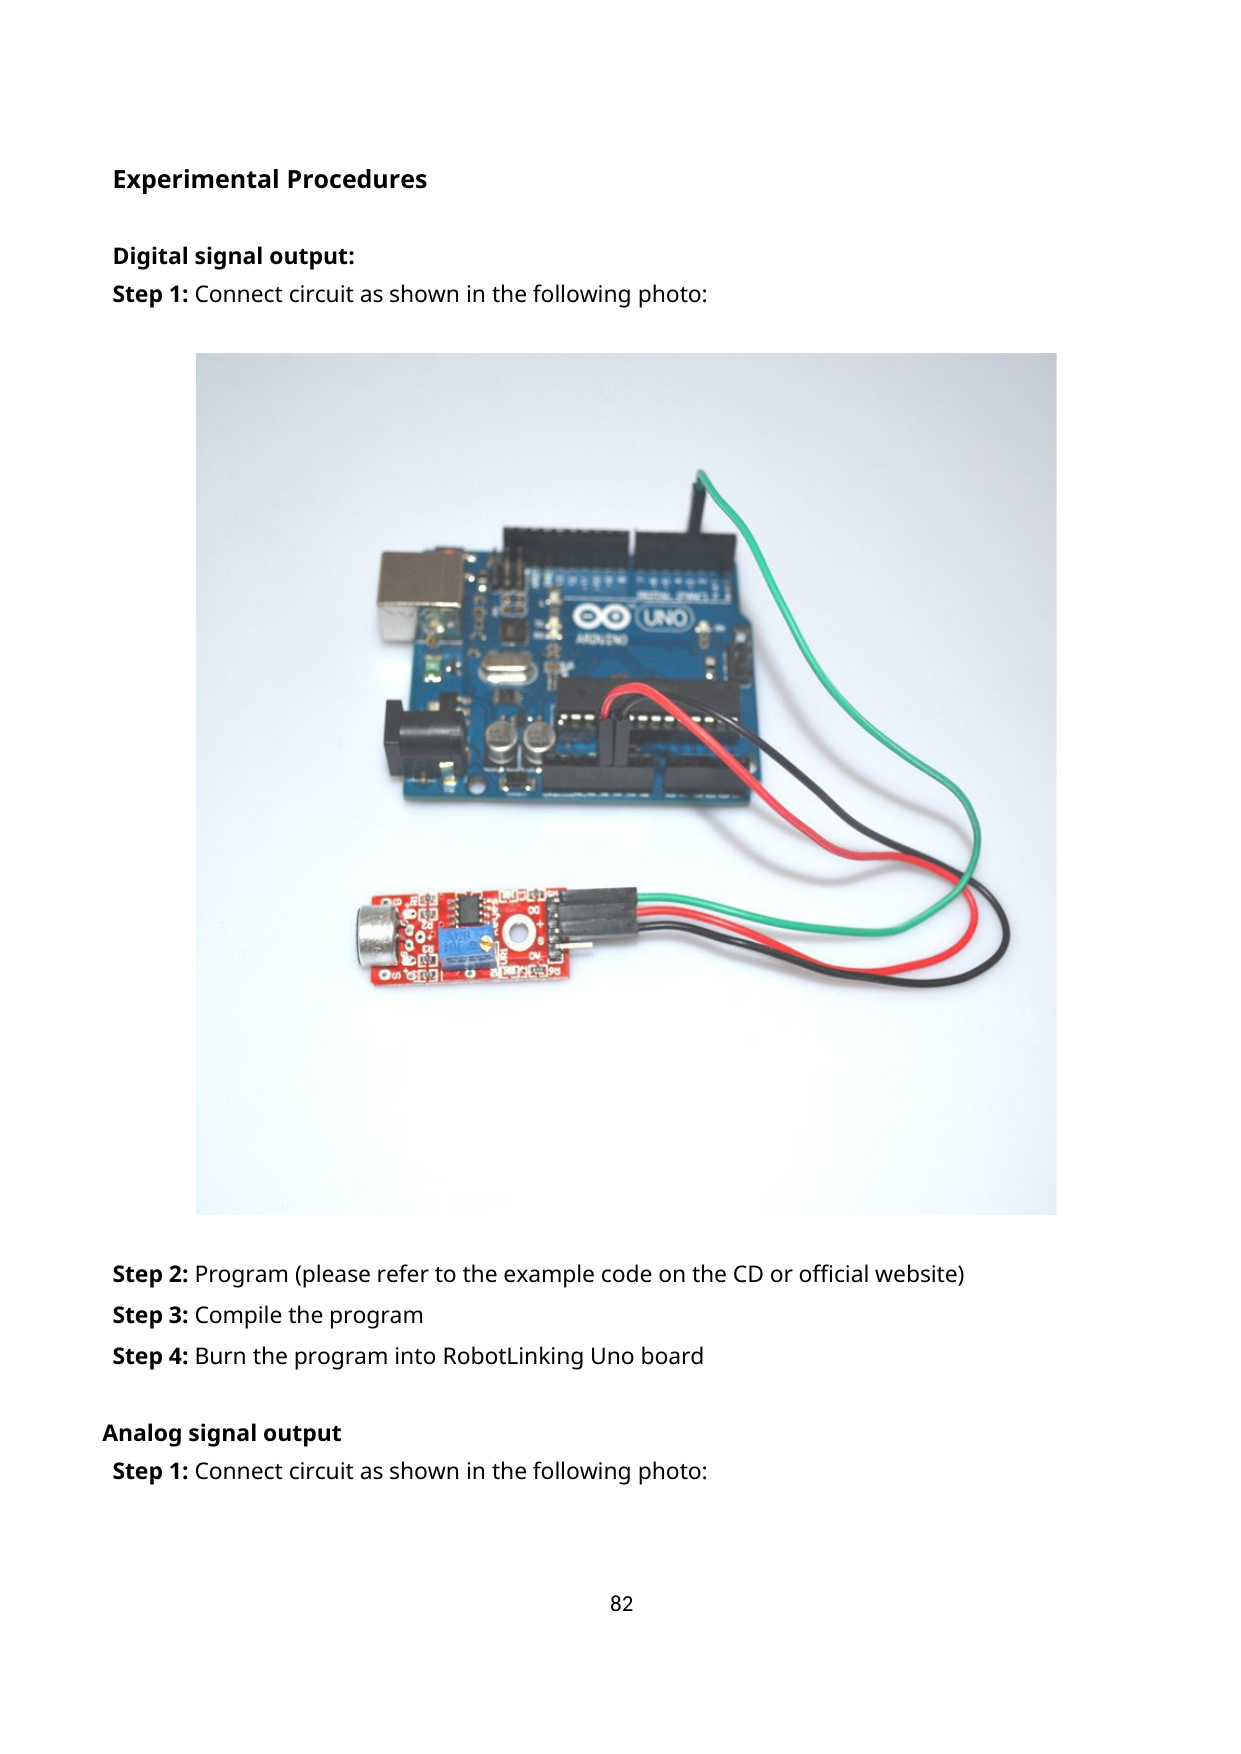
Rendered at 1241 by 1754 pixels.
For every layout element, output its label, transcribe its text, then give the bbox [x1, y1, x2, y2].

text Step 1: Connect circuit as shown in the following photo: [112, 1455, 1140, 1486]
text Step 2: Program (please refer to the example code on the CD or official website) [112, 1258, 1131, 1289]
text Digital signal output: [112, 240, 1140, 271]
text Step 1: Connect circuit as shown in the following photo: [112, 278, 1140, 309]
picture [196, 353, 1057, 1215]
text Analog signal output [102, 1417, 1140, 1448]
subtitle Experimental Procedures [112, 161, 1140, 196]
text Step 4: Burn the program into RobotLinking Uno board [112, 1340, 1140, 1371]
text Step 3: Compile the program [112, 1299, 1140, 1331]
